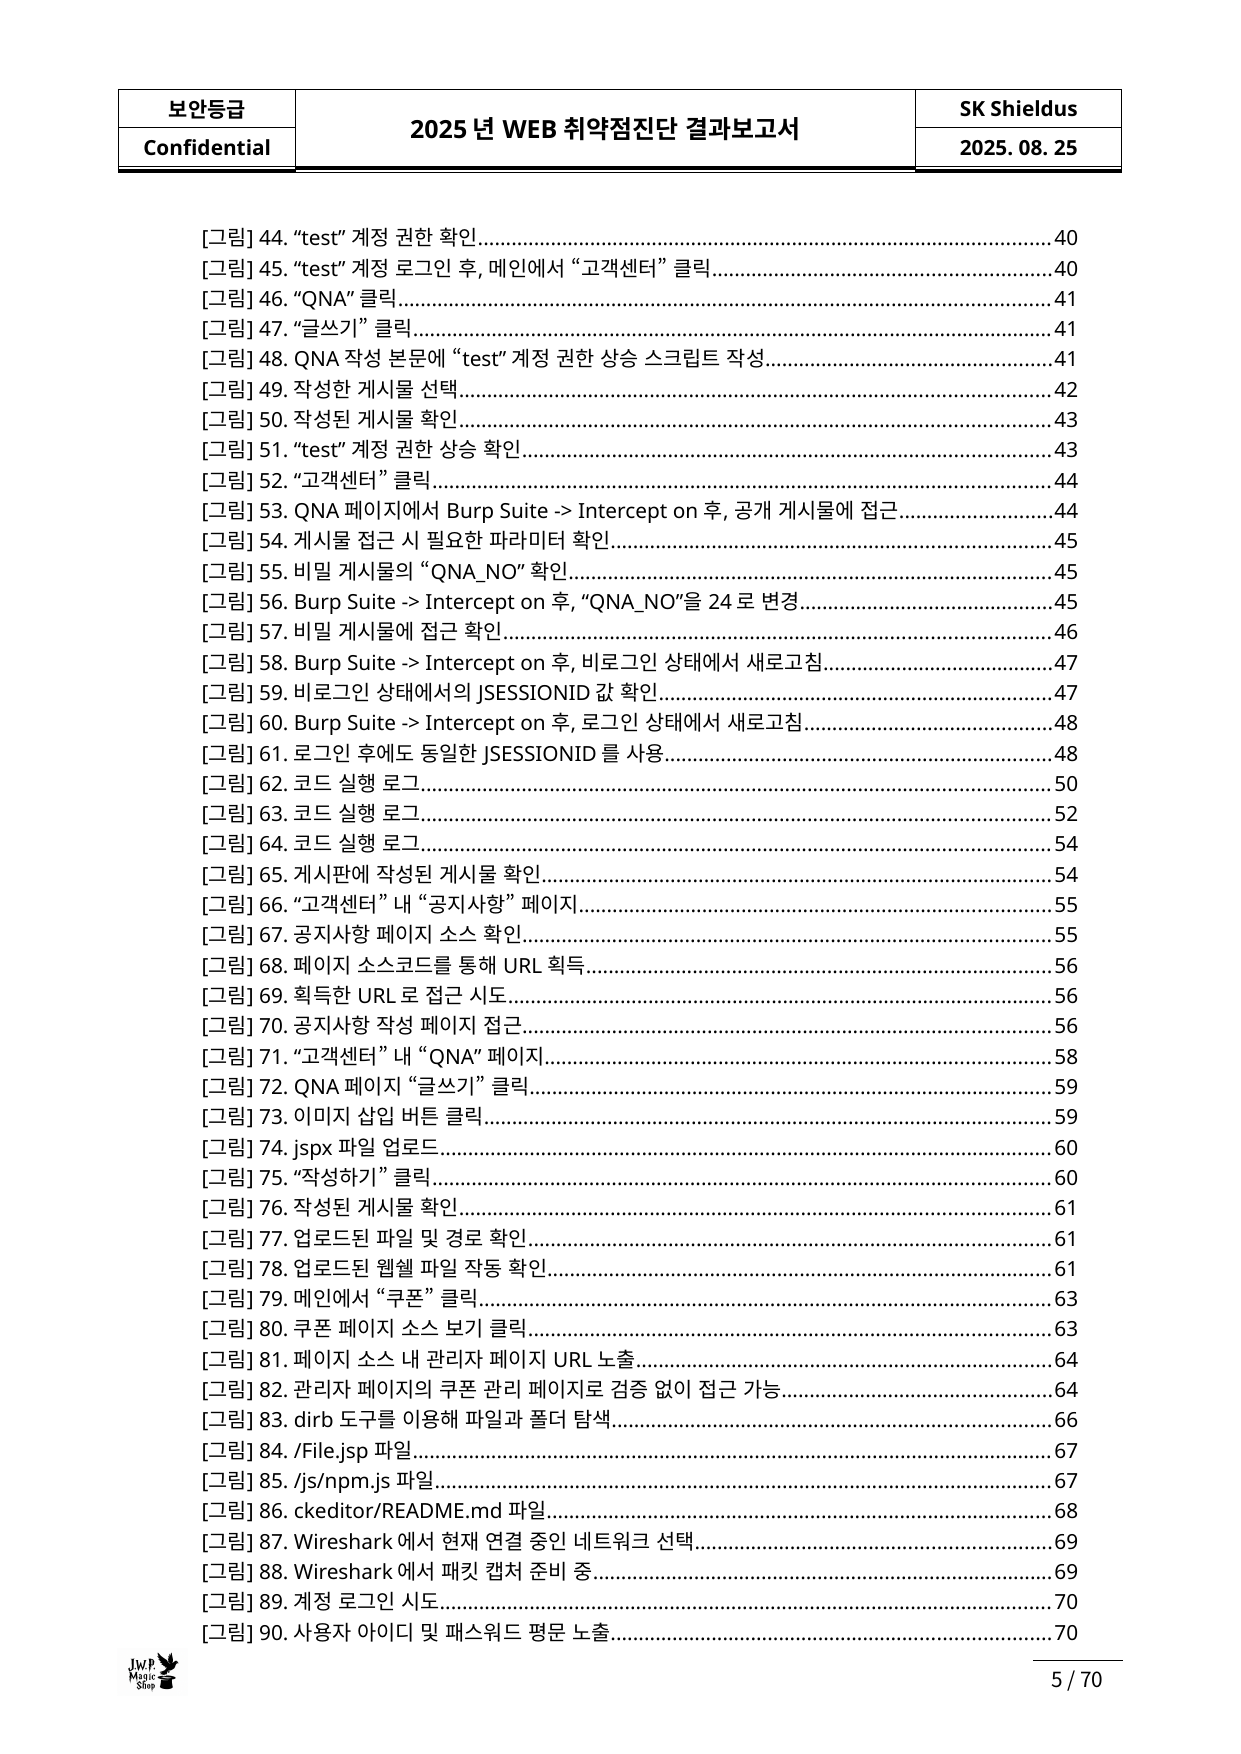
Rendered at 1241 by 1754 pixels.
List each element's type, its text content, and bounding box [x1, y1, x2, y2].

text [그림] 47. “글쓰기” 클릭 41 [201, 312, 1122, 343]
text [그림] 71. “고객센터” 내 “QNA” 페이지 58 [201, 1040, 1122, 1070]
text [그림] 72. QNA 페이지 “글쓰기” 클릭 59 [201, 1070, 1122, 1101]
text [그림] 86. ckeditor/README.md 파일 68 [201, 1494, 1122, 1525]
text [그림] 50. 작성된 게시물 확인 43 [201, 403, 1122, 434]
text [그림] 84. /File.jsp 파일 67 [201, 1434, 1122, 1464]
text [그림] 53. QNA 페이지에서 Burp Suite -> Intercept on 후, 공개 게시물에 접근 44 [201, 494, 1122, 524]
text [그림] 66. “고객센터” 내 “공지사항” 페이지 55 [201, 888, 1122, 919]
text [그림] 61. 로그인 후에도 동일한 JSESSIONID를 사용 48 [201, 737, 1122, 767]
text [그림] 75. “작성하기” 클릭 60 [201, 1161, 1122, 1191]
text [그림] 64. 코드 실행 로그 54 [201, 828, 1122, 858]
picture [117, 1648, 188, 1696]
text [그림] 90. 사용자 아이디 및 패스워드 평문 노출 70 [201, 1616, 1122, 1646]
text [그림] 76. 작성된 게시물 확인 61 [201, 1191, 1122, 1222]
text [그림] 59. 비로그인 상태에서의 JSESSIONID값 확인 47 [201, 676, 1122, 706]
text [그림] 51. “test” 계정 권한 상승 확인 43 [201, 434, 1122, 464]
text [그림] 57. 비밀 게시물에 접근 확인 46 [201, 616, 1122, 646]
text [그림] 62. 코드 실행 로그 50 [201, 767, 1122, 797]
text [그림] 88. Wireshark에서 패킷 캡처 준비 중 69 [201, 1555, 1122, 1586]
text [그림] 79. 메인에서 “쿠폰” 클릭 63 [201, 1282, 1122, 1313]
text [그림] 74. jspx 파일 업로드 60 [201, 1131, 1122, 1161]
text [그림] 48. QNA 작성 본문에 “test” 계정 권한 상승 스크립트 작성 41 [201, 343, 1122, 373]
text [그림] 81. 페이지 소스 내 관리자 페이지 URL 노출 64 [201, 1343, 1122, 1373]
text [그림] 58. Burp Suite -> Intercept on 후, 비로그인 상태에서 새로고침 47 [201, 646, 1122, 676]
text [그림] 54. 게시물 접근 시 필요한 파라미터 확인 45 [201, 524, 1122, 555]
text [그림] 89. 계정 로그인 시도 70 [201, 1586, 1122, 1616]
text [그림] 52. “고객센터” 클릭 44 [201, 464, 1122, 494]
text [그림] 55. 비밀 게시물의 “QNA_NO” 확인 45 [201, 555, 1122, 585]
text [그림] 60. Burp Suite -> Intercept on 후, 로그인 상태에서 새로고침 48 [201, 706, 1122, 737]
text [그림] 82. 관리자 페이지의 쿠폰 관리 페이지로 검증 없이 접근 가능 64 [201, 1373, 1122, 1404]
text [그림] 63. 코드 실행 로그 52 [201, 797, 1122, 828]
text [그림] 70. 공지사항 작성 페이지 접근 56 [201, 1009, 1122, 1040]
text [그림] 87. Wireshark에서 현재 연결 중인 네트워크 선택 69 [201, 1525, 1122, 1555]
text [그림] 45. “test” 계정 로그인 후, 메인에서 “고객센터” 클릭 40 [201, 252, 1122, 282]
text [그림] 80. 쿠폰 페이지 소스 보기 클릭 63 [201, 1313, 1122, 1343]
text [그림] 69. 획득한 URL로 접근 시도 56 [201, 979, 1122, 1009]
text [그림] 46. “QNA” 클릭 41 [201, 282, 1122, 312]
text [그림] 85. /js/npm.js 파일 67 [201, 1464, 1122, 1494]
text [그림] 44. “test” 계정 권한 확인 40 [201, 221, 1122, 252]
text [그림] 56. Burp Suite -> Intercept on 후, “QNA_NO”을 24로 변경 45 [201, 585, 1122, 616]
text [그림] 78. 업로드된 웹쉘 파일 작동 확인 61 [201, 1252, 1122, 1282]
text [그림] 73. 이미지 삽입 버튼 클릭 59 [201, 1101, 1122, 1131]
text [그림] 49. 작성한 게시물 선택 42 [201, 373, 1122, 403]
text [그림] 67. 공지사항 페이지 소스 확인 55 [201, 919, 1122, 949]
text [그림] 83. dirb 도구를 이용해 파일과 폴더 탐색 66 [201, 1404, 1122, 1434]
text [그림] 77. 업로드된 파일 및 경로 확인 61 [201, 1222, 1122, 1252]
text [그림] 65. 게시판에 작성된 게시물 확인 54 [201, 858, 1122, 888]
text [그림] 68. 페이지 소스코드를 통해 URL 획득 56 [201, 949, 1122, 979]
